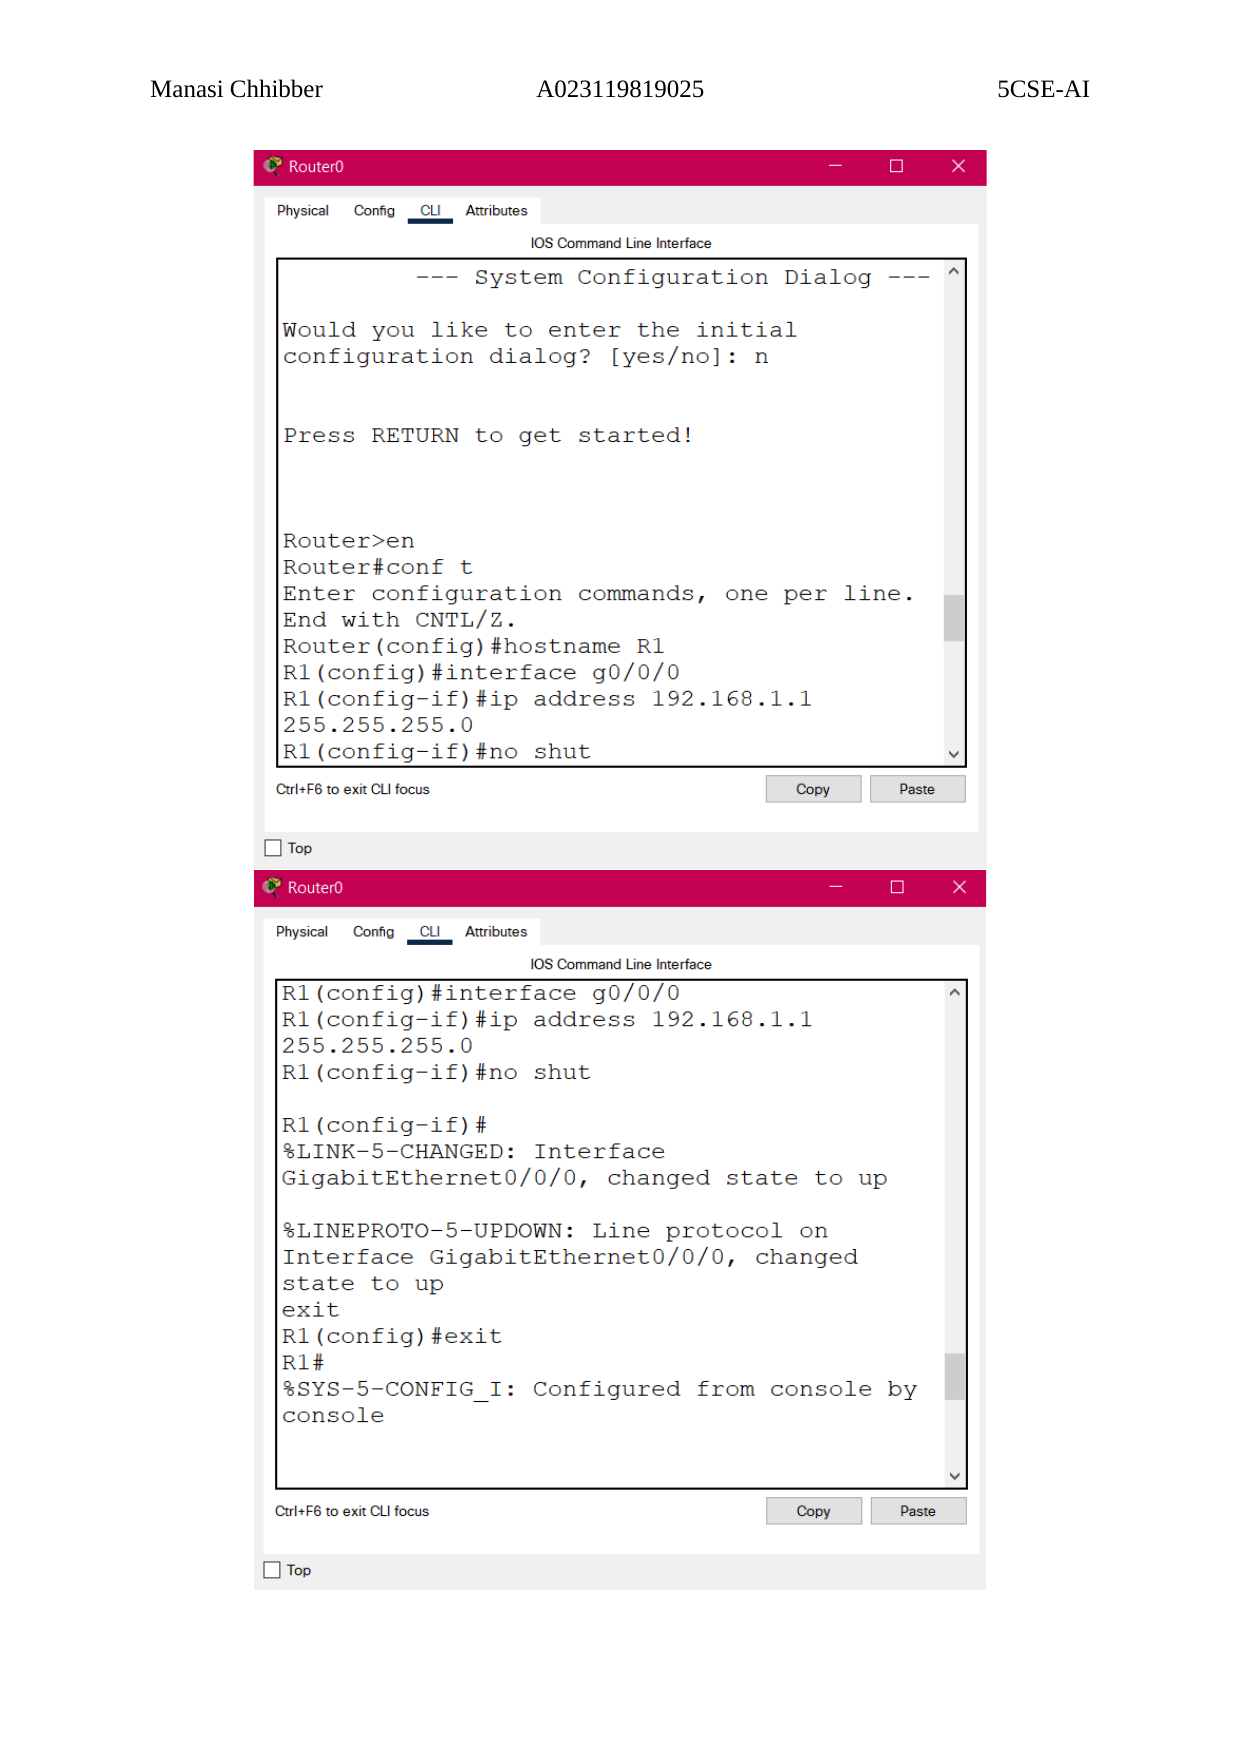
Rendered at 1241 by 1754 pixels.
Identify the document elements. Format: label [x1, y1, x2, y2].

picture [254, 870, 987, 1590]
picture [253, 150, 987, 869]
